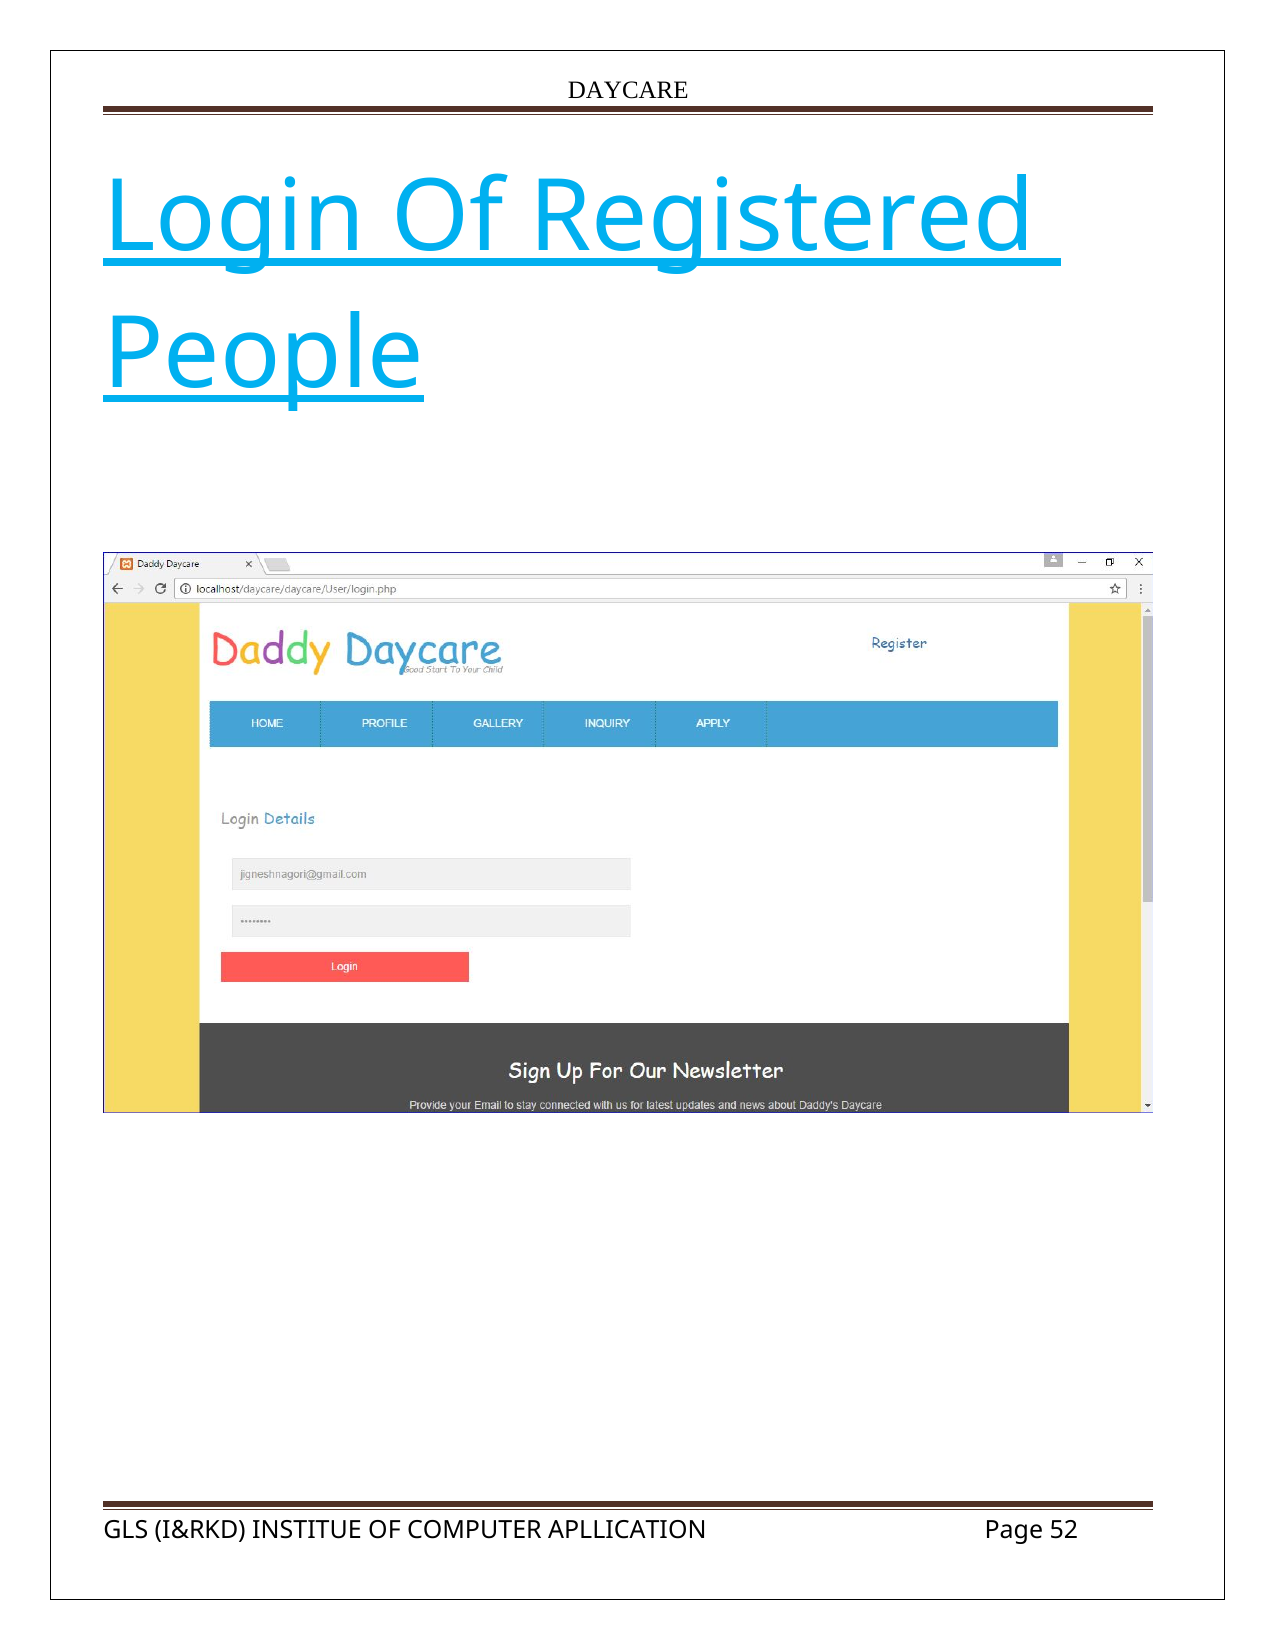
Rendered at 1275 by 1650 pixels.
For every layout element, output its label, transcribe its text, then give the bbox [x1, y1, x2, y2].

picture [103, 552, 1153, 1113]
text Login Of Registered People [103, 144, 1153, 416]
